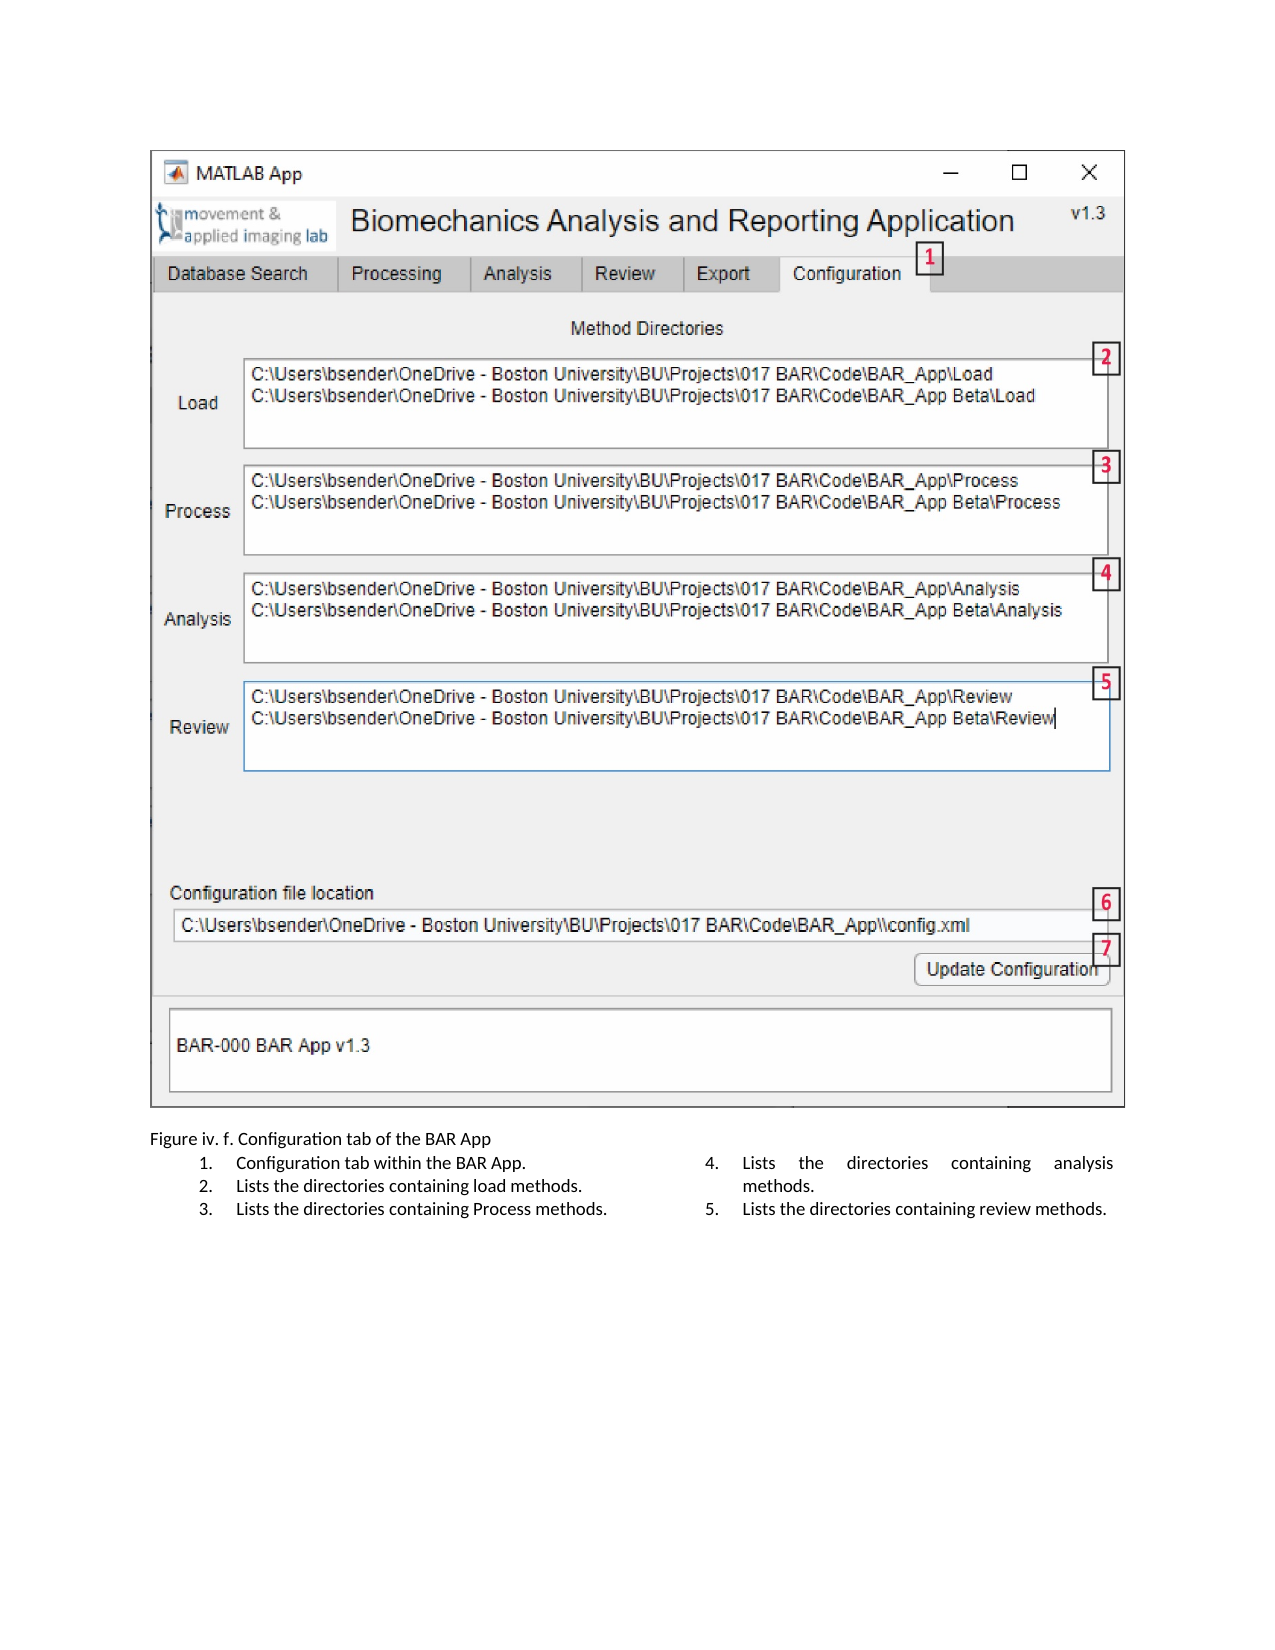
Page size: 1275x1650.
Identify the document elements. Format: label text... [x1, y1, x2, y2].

picture [150, 150, 1125, 1108]
table_header Configuration tab within the BAR App. Lists the directories containing load methods. Lists the directories containing Process methods. [150, 1151, 656, 1220]
table_header Lists the directories containing analysis methods. Lists the directories containing review methods. [656, 1151, 1125, 1220]
text Figure iv. f. Configuration tab of the BAR App [150, 1127, 1125, 1149]
